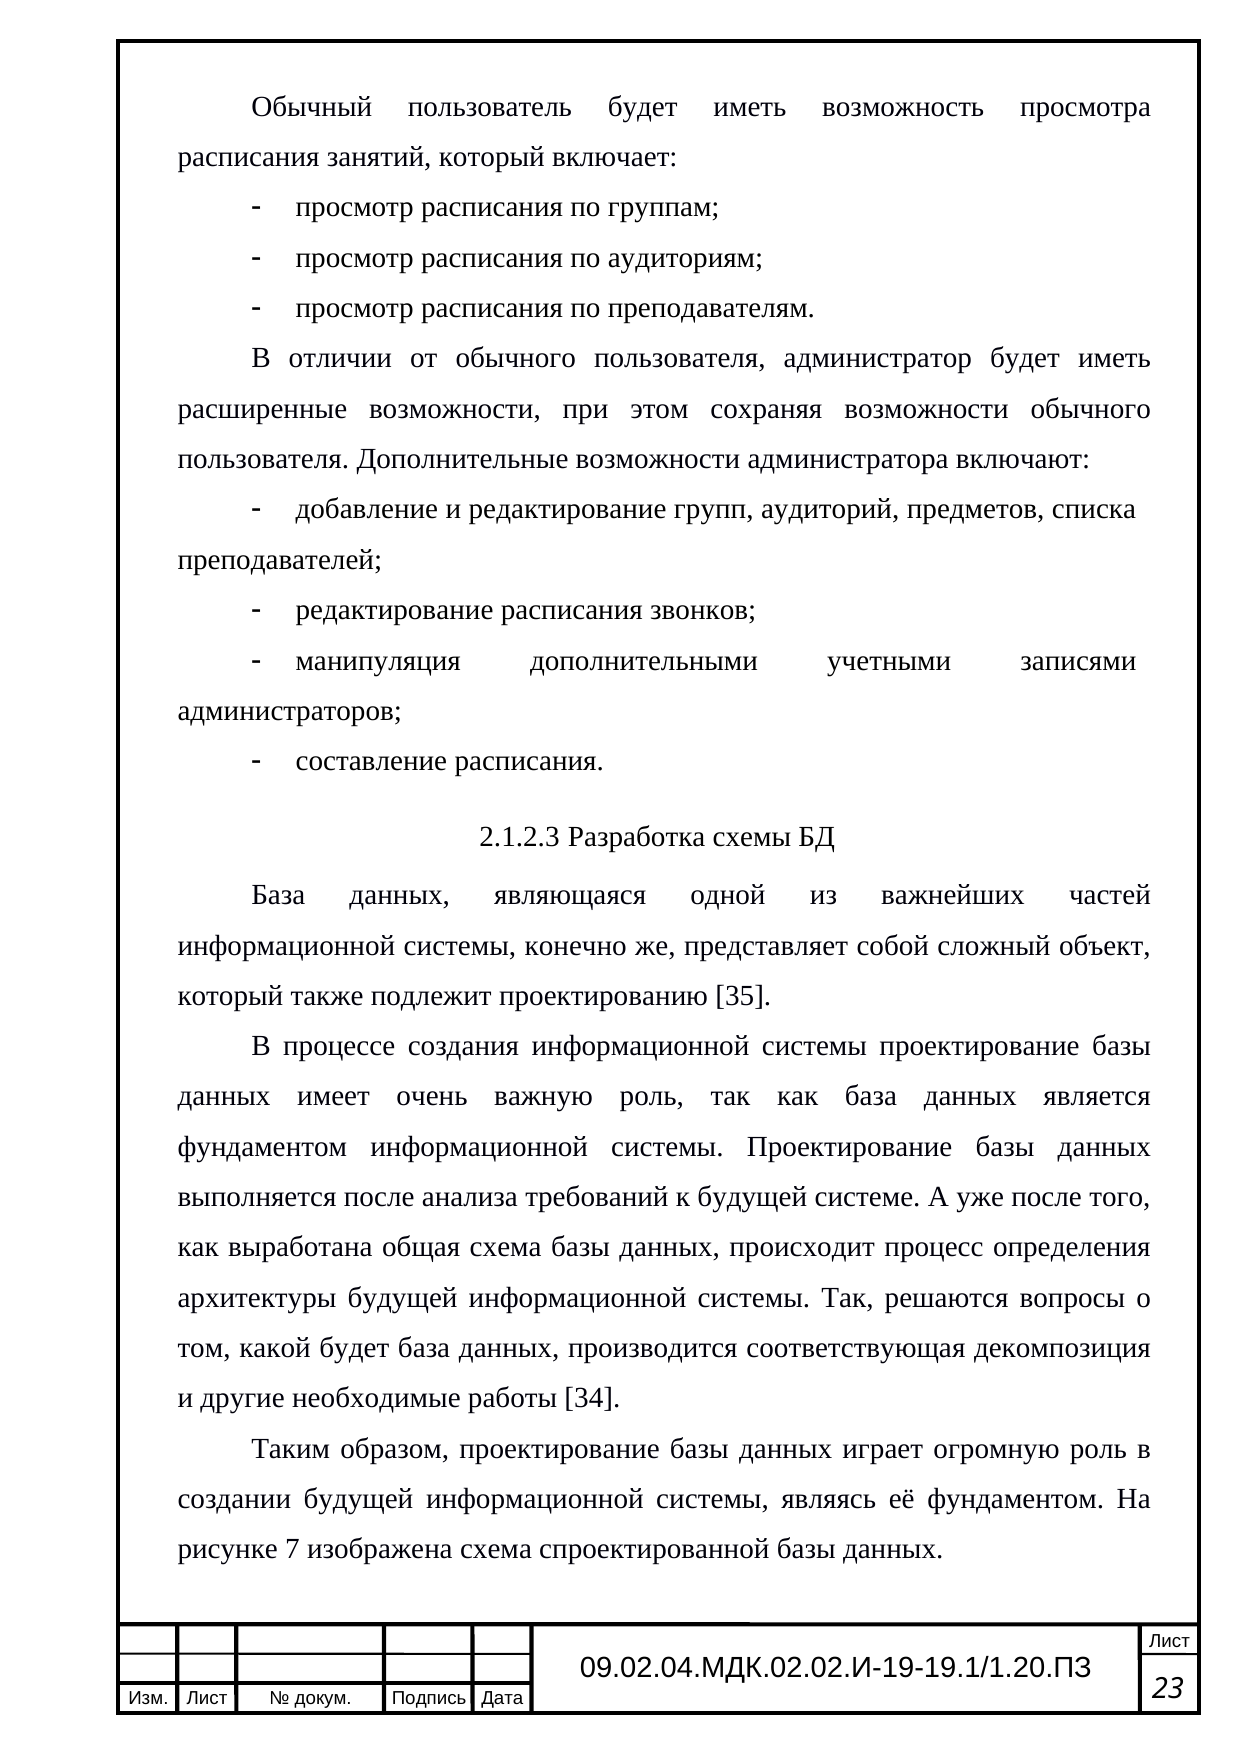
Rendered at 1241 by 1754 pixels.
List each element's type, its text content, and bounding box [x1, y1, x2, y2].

list просмотр расписания по группам; [177, 189, 1137, 223]
text Обычный пользователь будет иметь возможность просмотра расписания занятий, который включает: [177, 89, 1152, 172]
list просмотр расписания по аудиториям; [177, 240, 1137, 273]
list просмотр расписания по преподавателям. [177, 290, 1137, 324]
subtitle Разработка схемы БД [177, 819, 1137, 852]
list редактирование расписания звонков; [177, 592, 1137, 626]
list манипуляция дополнительными учетными записями администраторов; [177, 643, 1137, 727]
list добавление и редактирование групп, аудиторий, предметов, списка преподавателей; [177, 491, 1137, 575]
text База данных, являющаяся одной из важнейших частей информационной системы, конечно же, представляет собой сложный объект, который также подлежит проектированию [35]. [177, 877, 1152, 1011]
text В отличии от обычного пользователя, администратор будет иметь расширенные возможности, при этом сохраняя возможности обычного пользователя. Дополнительные возможности администратора включают: [177, 341, 1152, 475]
text В процессе создания информационной системы проектирование базы данных имеет очень важную роль, так как база данных является фундаментом информационной системы. Проектирование базы данных выполняется после анализа требований к будущей системе. А уже после того, как выработана общая схема базы данных, происходит процесс определения архитектуры будущей информационной системы. Так, решаются вопросы о том, какой будет база данных, производится соответствующая декомпозиция и другие необходимые работы [34]. [177, 1028, 1152, 1414]
text Таким образом, проектирование базы данных играет огромную роль в создании будущей информационной системы, являясь её фундаментом. На рисунке 7 изображена схема спроектированной базы данных. [177, 1431, 1152, 1565]
list составление расписания. [177, 743, 1137, 777]
